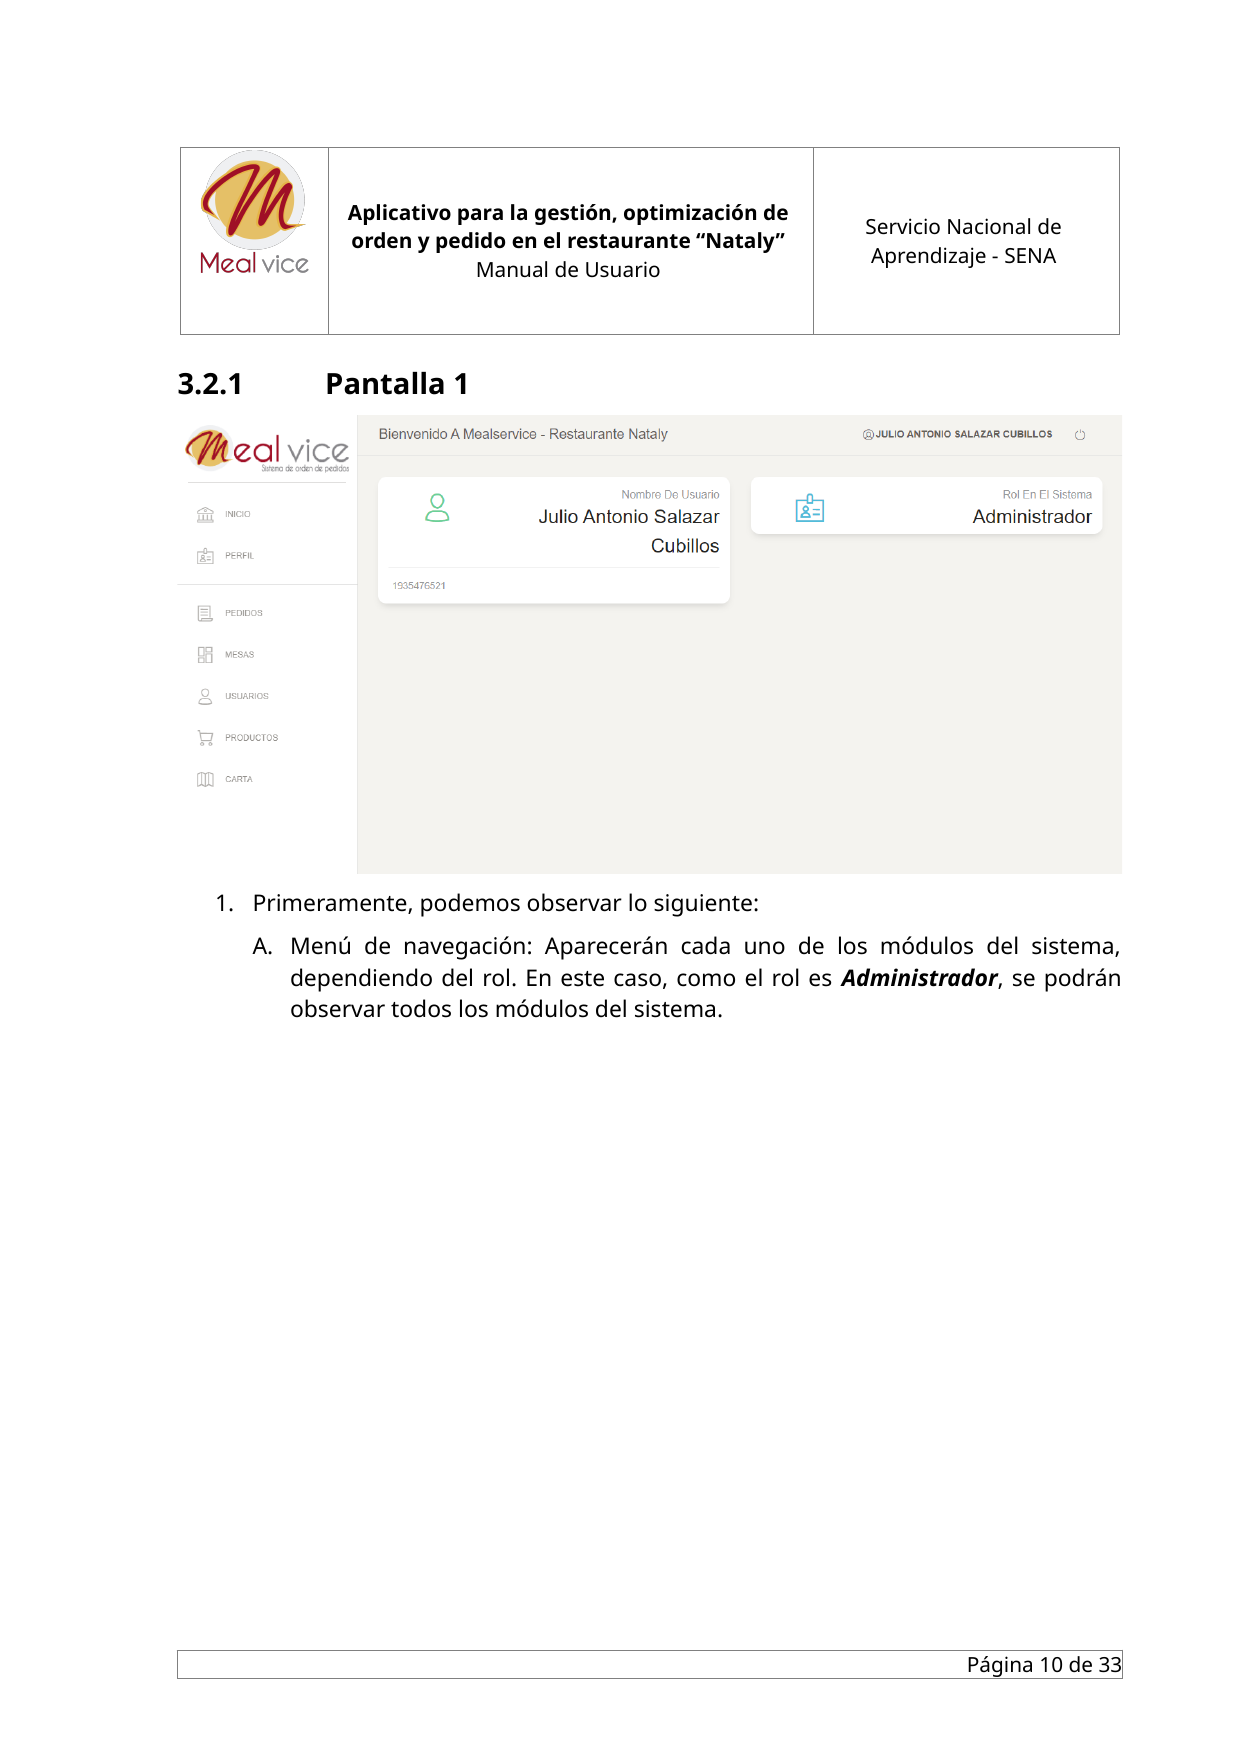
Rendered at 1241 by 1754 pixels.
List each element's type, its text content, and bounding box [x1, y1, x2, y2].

picture [200, 150, 309, 273]
picture [177, 415, 1123, 874]
subtitle Pantalla 1 [177, 364, 1122, 403]
list Primeramente, podemos observar lo siguiente: [215, 886, 1122, 918]
list Menú de navegación: Aparecerán cada uno de los módulos del sistema, dependiendo del rol. En este caso, como el rol es Administrador, se podrán observar todos los módulos del sistema. [252, 930, 1122, 1024]
